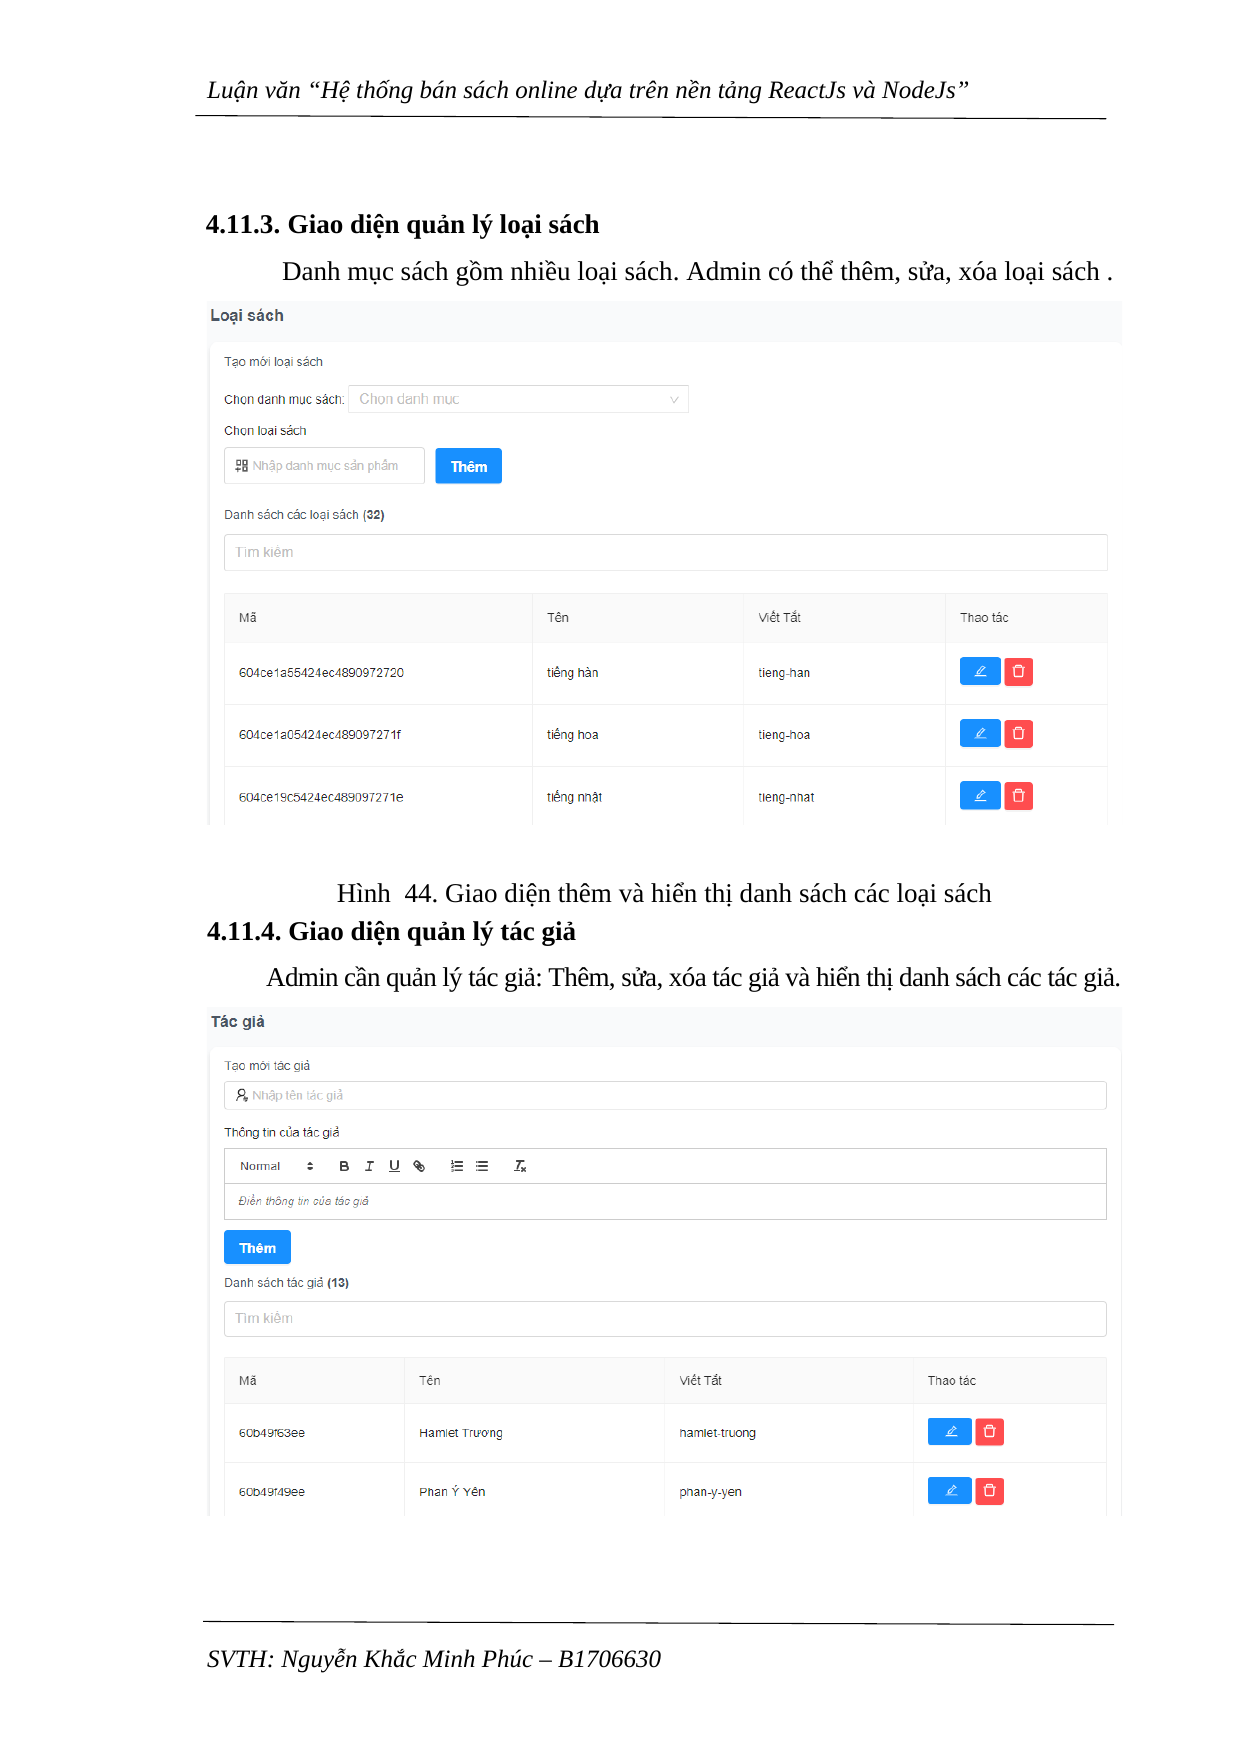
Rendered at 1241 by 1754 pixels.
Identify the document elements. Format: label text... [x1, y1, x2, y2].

list Giao diện quản lý loại sách [206, 208, 1122, 239]
picture [206, 1007, 1123, 1516]
text Admin cần quản lý tác giả: Thêm, sửa, xóa tác giả và hiển thị danh sách các tác giả. [207, 961, 1122, 992]
picture [206, 301, 1123, 825]
text Hình 44. Giao diện thêm và hiển thị danh sách các loại sách [207, 877, 1122, 908]
text 4.11.4. Giao diện quản lý tác giả [207, 914, 1122, 946]
text Danh mục sách gồm nhiều loại sách. Admin có thể thêm, sửa, xóa loại sách . [207, 255, 1122, 286]
